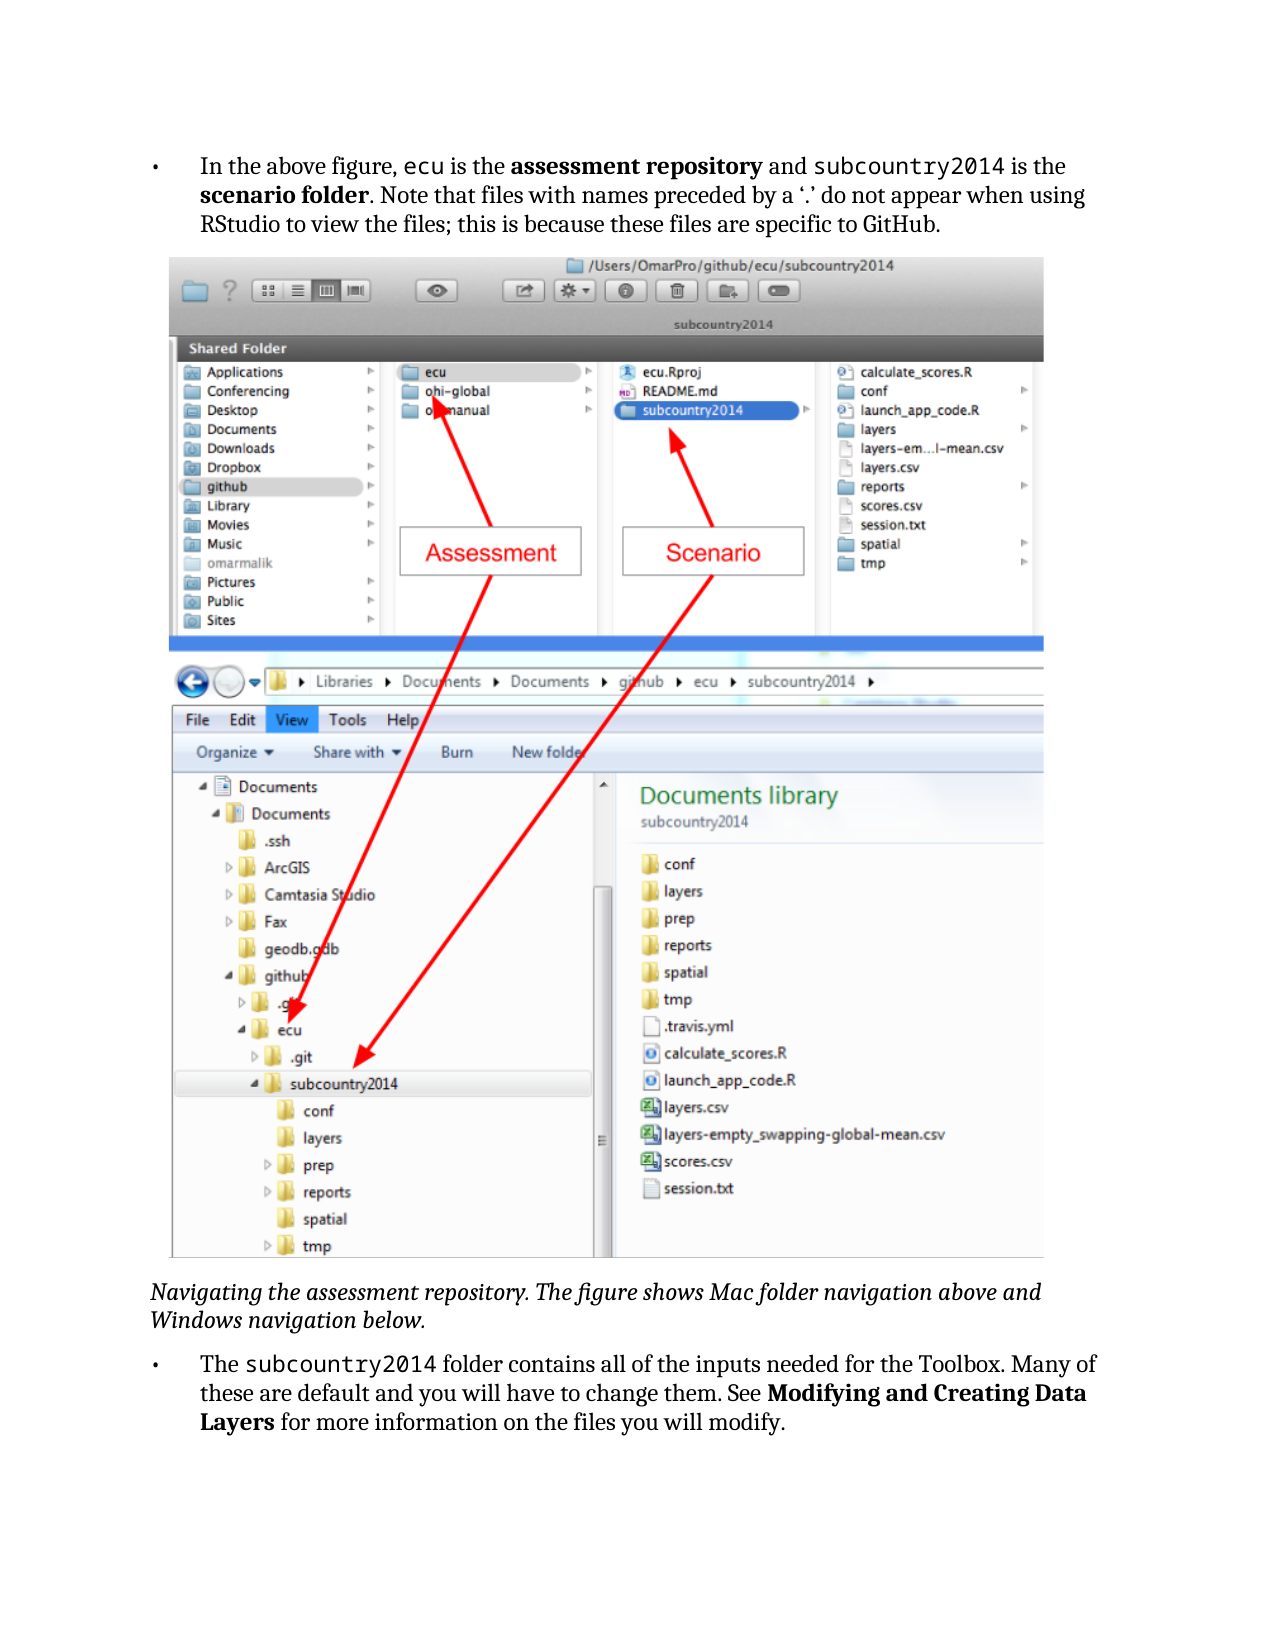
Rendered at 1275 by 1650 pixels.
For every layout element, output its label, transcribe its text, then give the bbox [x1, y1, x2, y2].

text Navigating the assessment repository. The figure shows Mac folder navigation above and Windows navigation below. [150, 1278, 1125, 1335]
list In the above figure, ecu is the assessment repository and subcountry2014 is the scenario folder. Note that files with names preceded by a ‘.’ do not appear when using RStudio to view the files; this is because these files are specific to GitHub. [150, 150, 1125, 239]
list The subcountry2014 folder contains all of the inputs needed for the Toolbox. Many of these are default and you will have to change them. See Modifying and Creating Data Layers for more information on the files you will modify. [150, 1348, 1125, 1436]
picture [168, 257, 1044, 1259]
